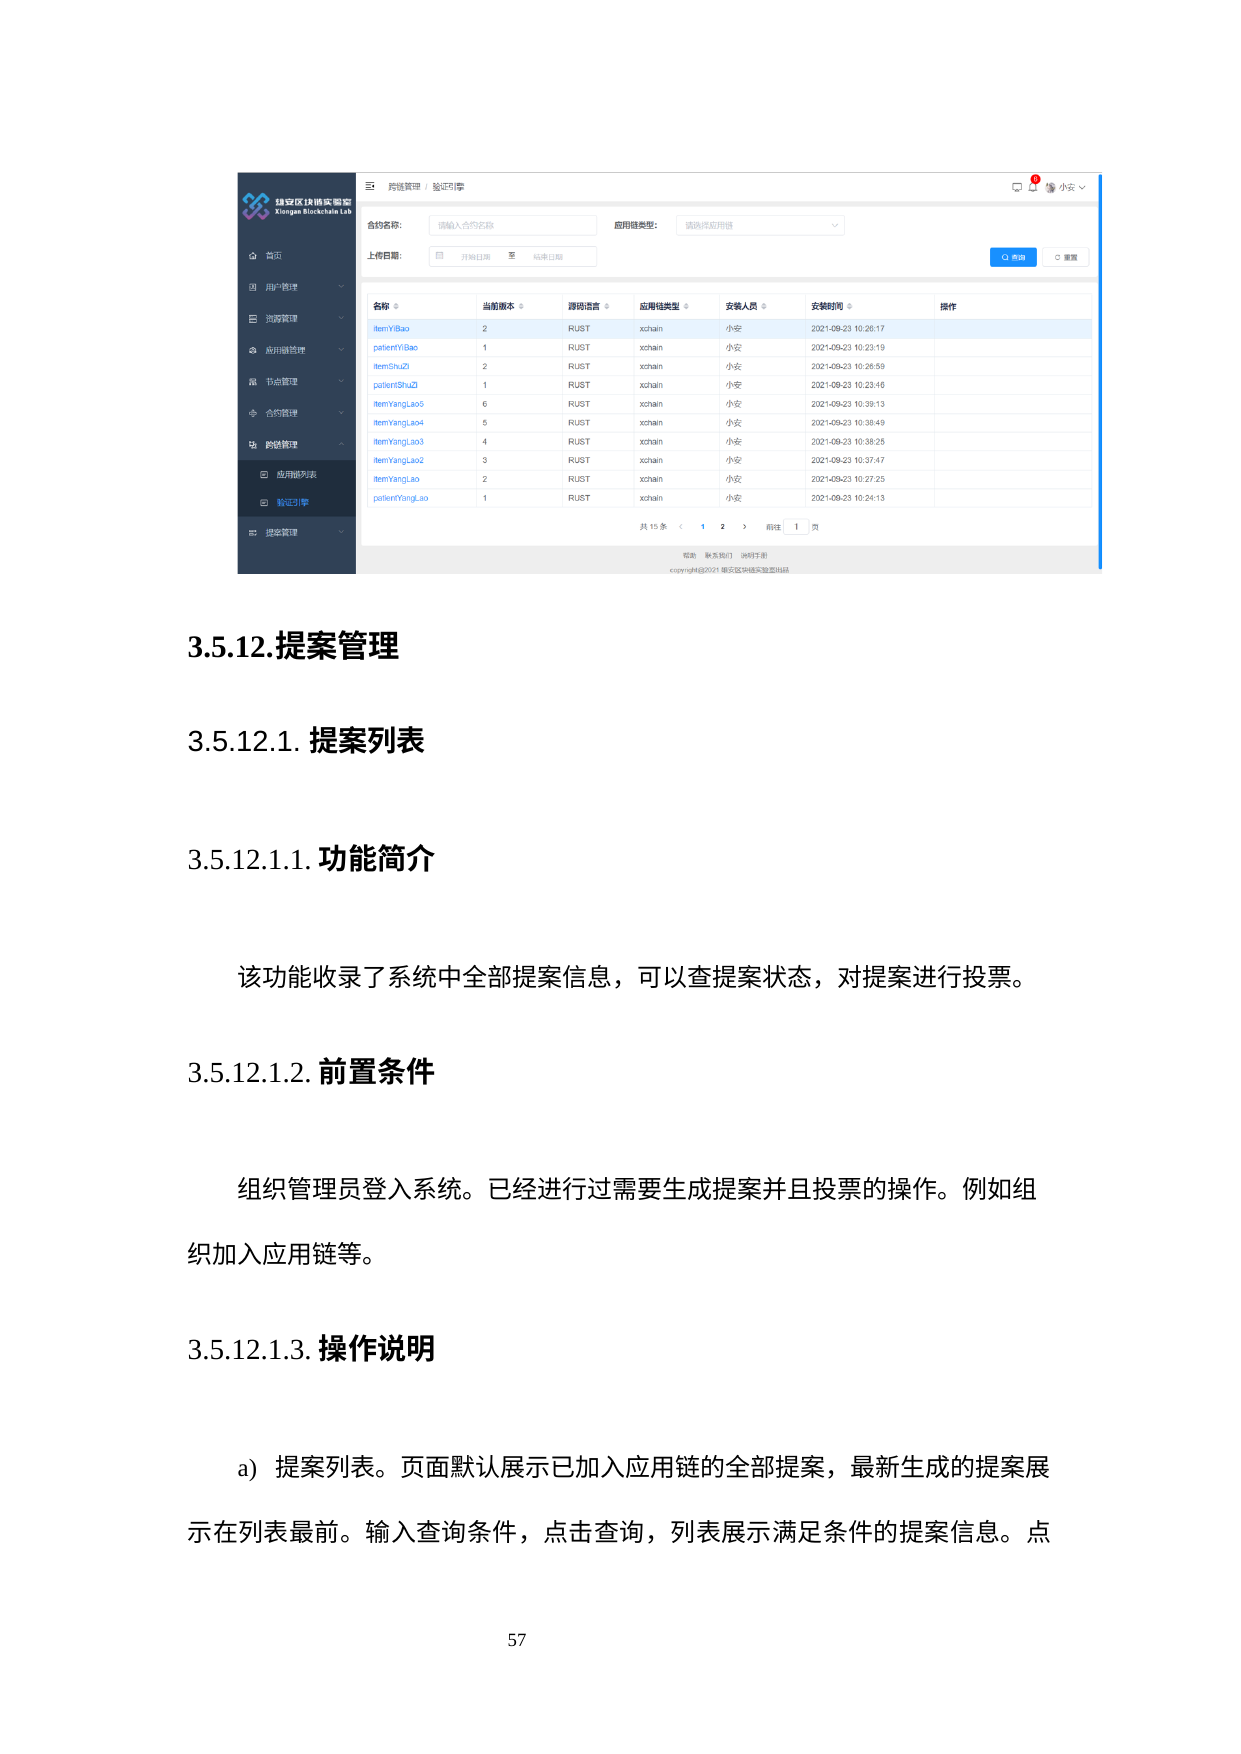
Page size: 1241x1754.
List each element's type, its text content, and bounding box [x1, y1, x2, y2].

subtitle 功能简介 [187, 824, 1053, 889]
subtitle 提案管理 [187, 612, 1053, 677]
text 组织管理员登入系统。已经进行过需要生成提案并且投票的操作。例如组织加入应用链等。 [187, 1155, 1053, 1285]
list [187, 1433, 1053, 1563]
text 该功能收录了系统中全部提案信息，可以查提案状态，对提案进行投票。 [187, 943, 1053, 1008]
subtitle 前置条件 [187, 1037, 1053, 1102]
picture [237, 172, 1103, 574]
subtitle 提案列表 [187, 706, 1053, 771]
subtitle 操作说明 [187, 1314, 1053, 1379]
